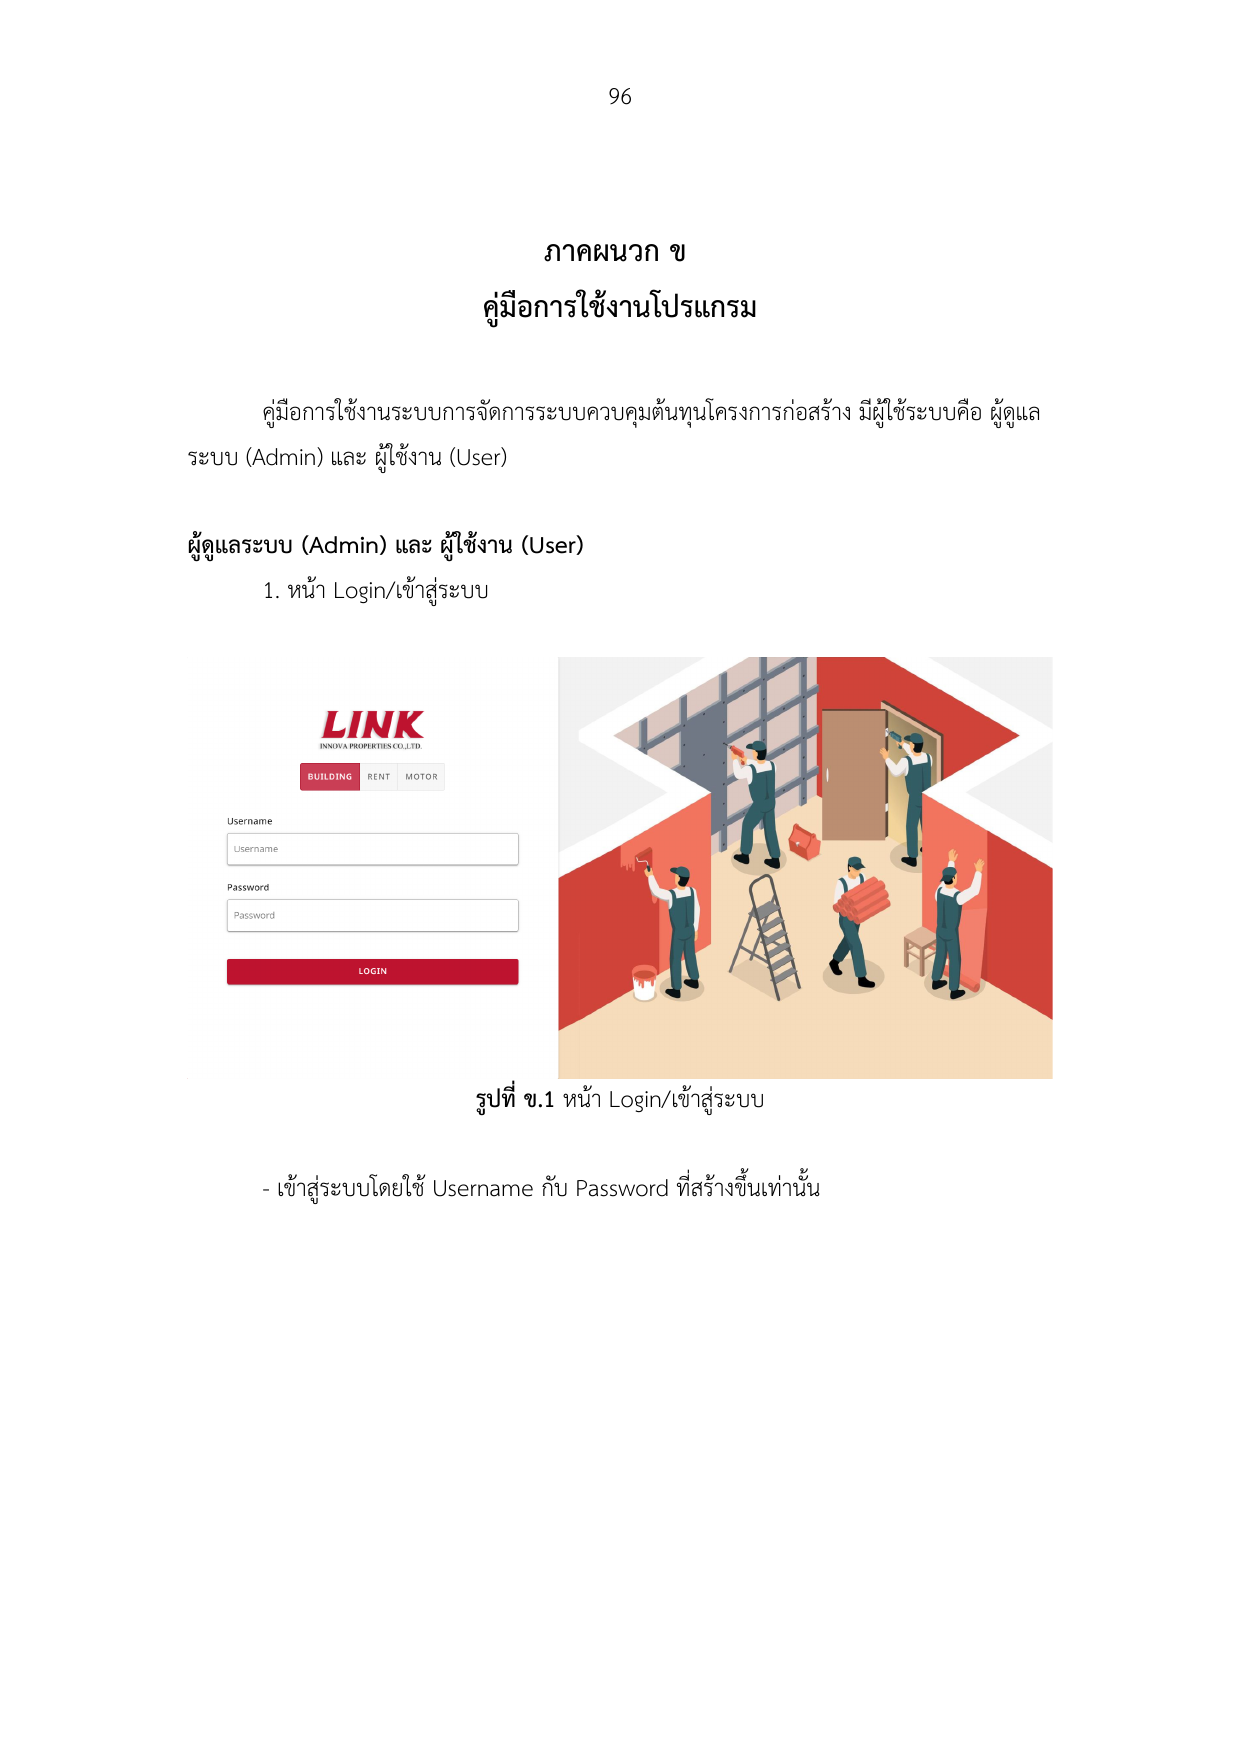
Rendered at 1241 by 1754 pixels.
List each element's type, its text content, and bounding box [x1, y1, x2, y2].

text คู่มือการใช้งานระบบการจัดการระบบควบคุมต้นทุนโครงการก่อสร้าง มีผู้ใช้ระบบคือ ผู้ดูแลระบบ (Admin) และ ผู้ใช้งาน (User) [187, 392, 1053, 480]
text ผู้ดูแลระบบ (Admin) และ ผู้ใช้งาน (User) [187, 525, 1053, 569]
picture [187, 657, 1053, 1079]
text รูปที่ ข.1 หน้า Login/เข้าสู่ระบบ [187, 1079, 1053, 1123]
text - เข้าสู่ระบบโดยใช้ Username กับ Password ที่สร้างขึ้นเท่านั้น [187, 1167, 1053, 1211]
text ภาคผนวก ข คู่มือการใช้งานโปรแกรม [187, 225, 1053, 336]
text 1. หน้า Login/เข้าสู่ระบบ [187, 569, 1053, 613]
